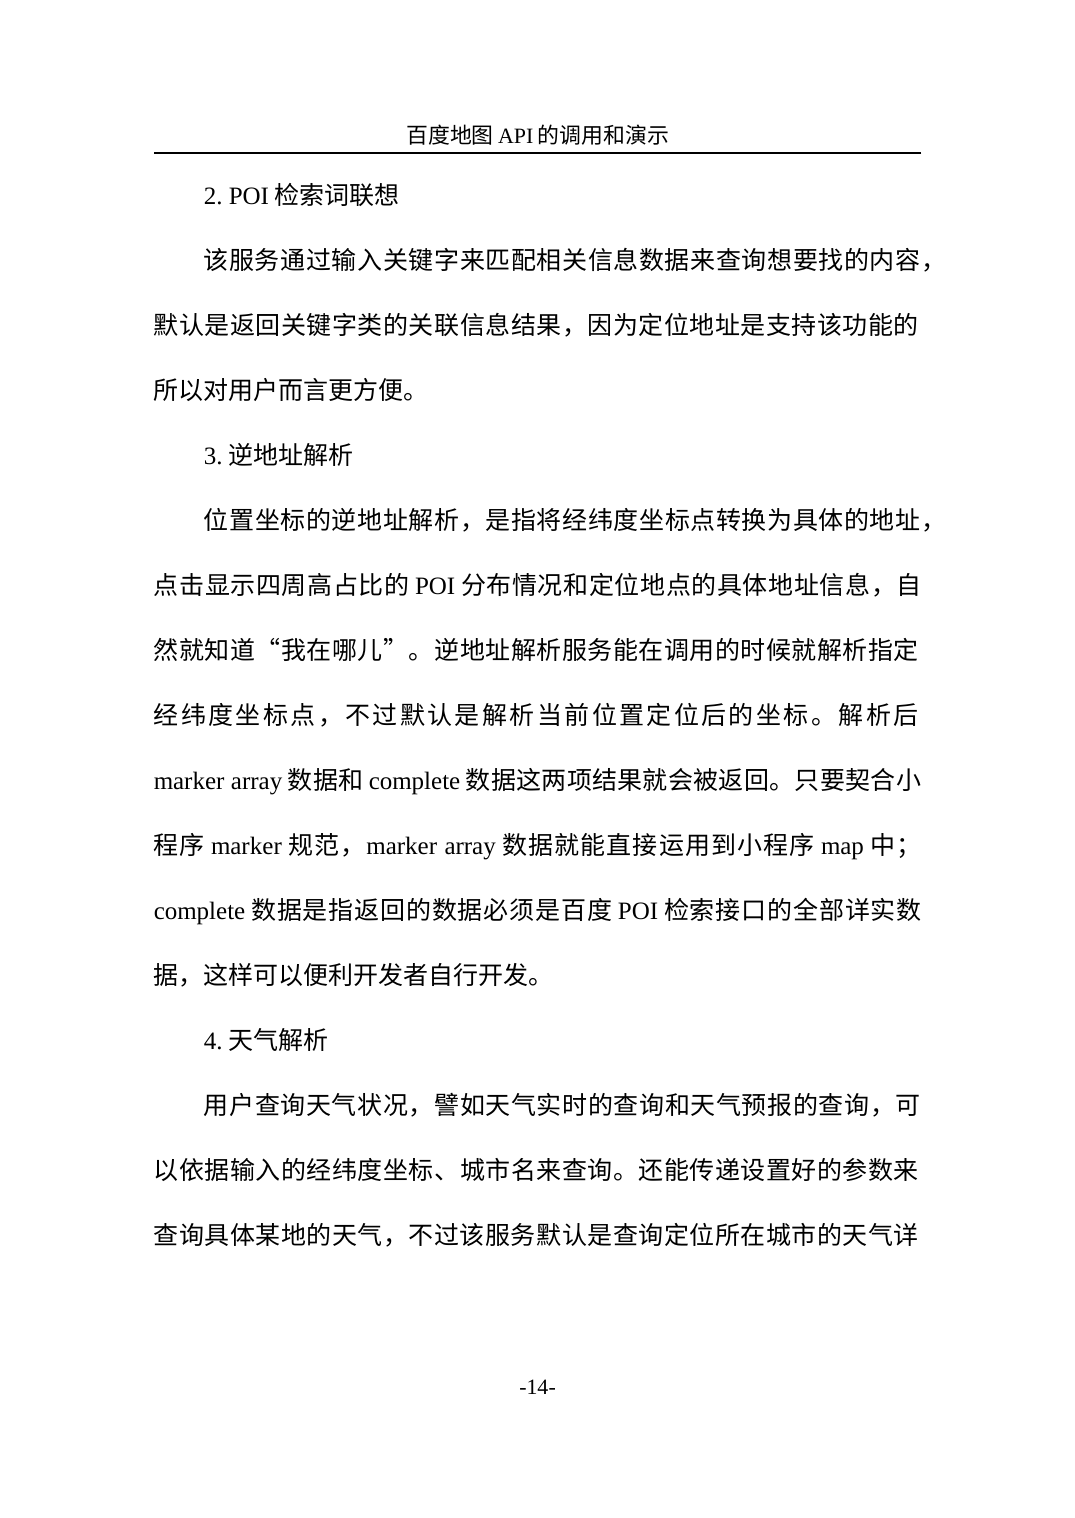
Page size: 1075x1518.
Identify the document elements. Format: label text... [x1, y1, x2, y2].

text 该服务通过输入关键字来匹配相关信息数据来查询想要找的内容，默认是返回关键字类的关联信息结果，因为定位地址是支持该功能的，所以对用户而言更方便。 [153, 226, 921, 421]
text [153, 1071, 921, 1266]
text 3. 逆地址解析 [153, 421, 921, 486]
text 2. POI检索词联想 [153, 161, 921, 226]
text 位置坐标的逆地址解析，是指将经纬度坐标点转换为具体的地址，点击显示四周高占比的POI分布情况和定位地点的具体地址信息，自然就知道“我在哪儿”。逆地址解析服务能在调用的时候就解析指定经纬度坐标点，不过默认是解析当前位置定位后的坐标。解析后，marker array数据和complete数据这两项结果就会被返回。只要契合小程序marker规范，marker array数据就能直接运用到小程序map中；complete数据是指返回的数据必须是百度POI检索接口的全部详实数据，这样可以便利开发者自行开发。 [153, 486, 921, 1006]
text 4. 天气解析 [153, 1006, 921, 1071]
